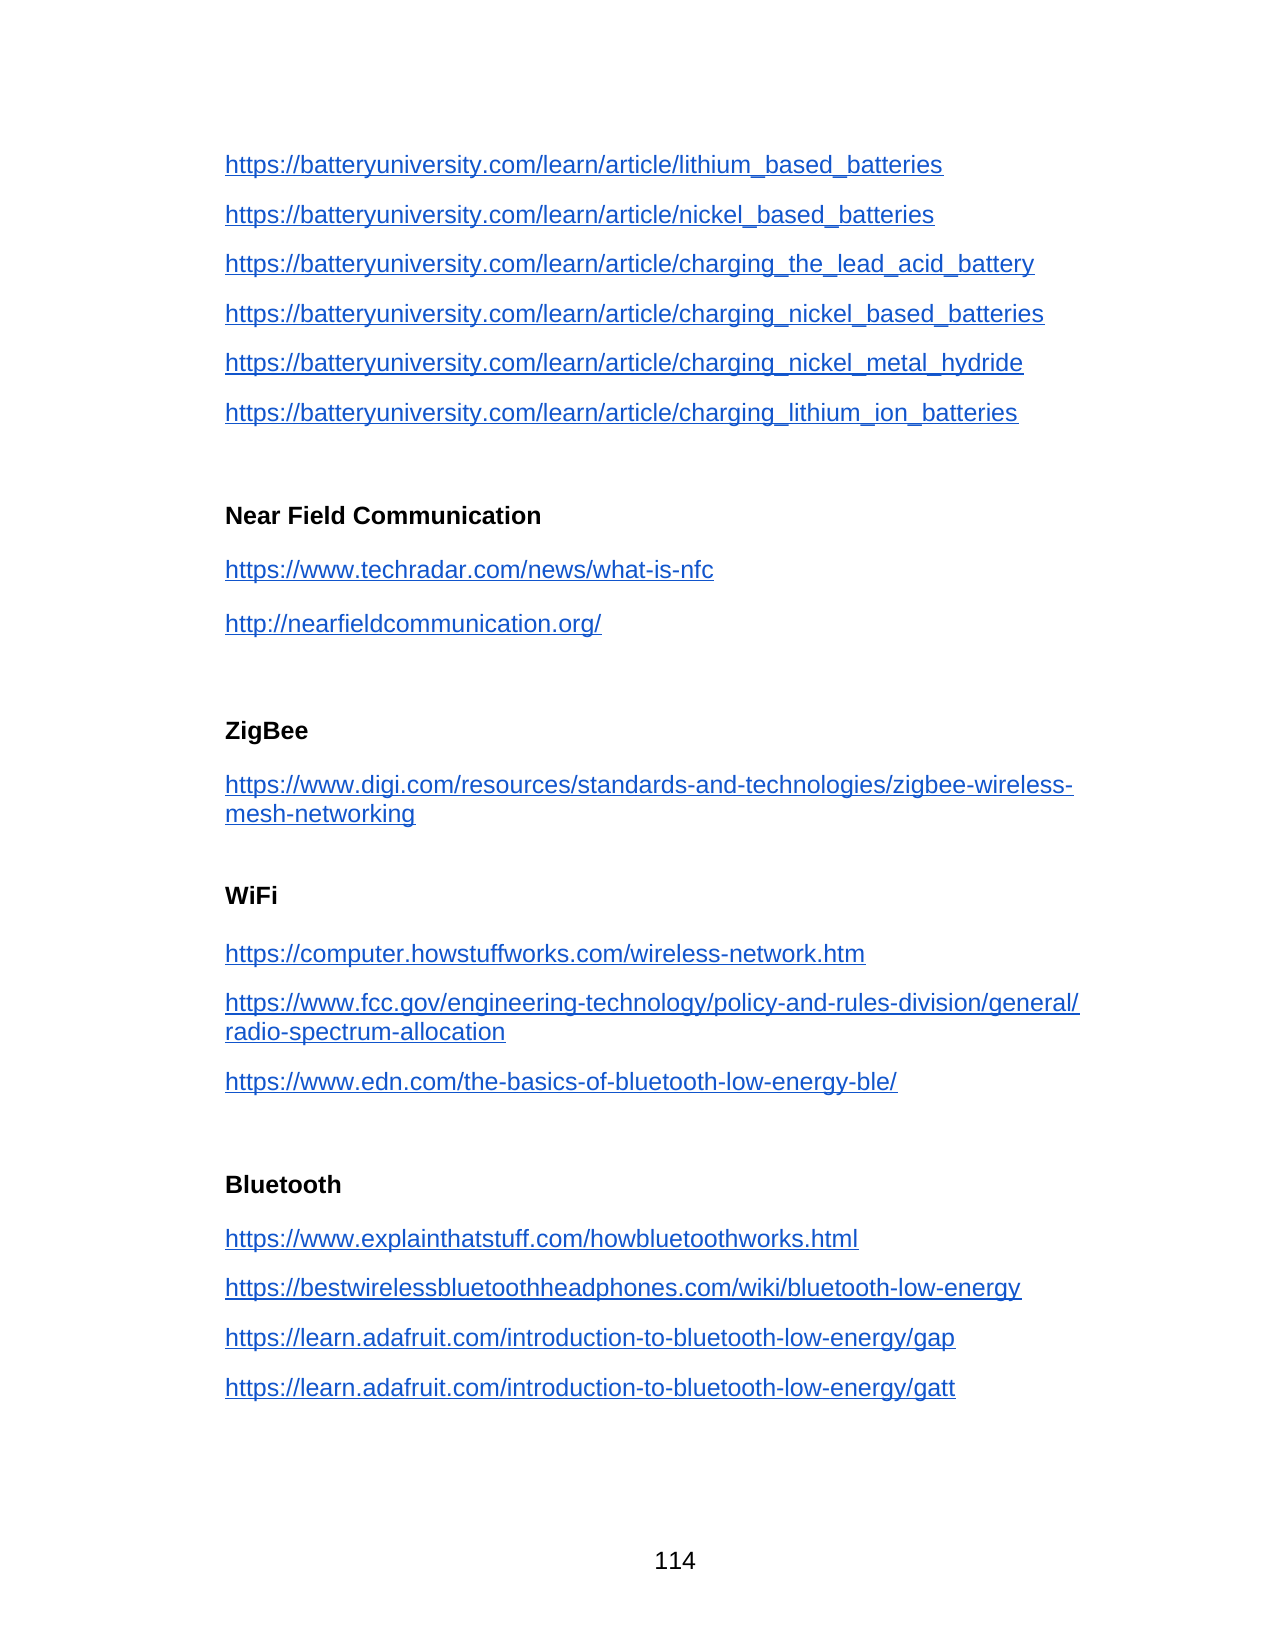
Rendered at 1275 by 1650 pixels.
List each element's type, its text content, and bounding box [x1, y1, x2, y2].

text https://www.explainthatstuff.com/howbluetoothworks.html [225, 1224, 1125, 1252]
text https://www.edn.com/the-basics-of-bluetooth-low-energy-ble/ [225, 1067, 1125, 1095]
text https://batteryuniversity.com/learn/article/nickel_based_batteries [225, 199, 1125, 228]
text Near Field Communication [225, 501, 1125, 530]
text https://www.techradar.com/news/what-is-nfc [225, 555, 1125, 584]
text https://learn.adafruit.com/introduction-to-bluetooth-low-energy/gatt [225, 1372, 1125, 1401]
text https://batteryuniversity.com/learn/article/charging_nickel_based_batteries [225, 299, 1125, 327]
text https://batteryuniversity.com/learn/article/charging_the_lead_acid_battery [225, 249, 1125, 278]
text ZigBee [225, 716, 1125, 745]
text https://batteryuniversity.com/learn/article/charging_nickel_metal_hydride [225, 348, 1125, 377]
text https://computer.howstuffworks.com/wireless-network.htm [225, 939, 1125, 967]
text WiFi [225, 881, 1125, 910]
text https://learn.adafruit.com/introduction-to-bluetooth-low-energy/gap [225, 1323, 1125, 1352]
text Bluetooth [225, 1170, 1125, 1199]
text https://bestwirelessbluetoothheadphones.com/wiki/bluetooth-low-energy [225, 1273, 1125, 1302]
text https://batteryuniversity.com/learn/article/lithium_based_batteries [225, 150, 1125, 179]
text https://batteryuniversity.com/learn/article/charging_lithium_ion_batteries [225, 398, 1125, 427]
text https://www.digi.com/resources/standards-and-technologies/zigbee-wireless-mesh-networking [225, 770, 1125, 827]
text http://nearfieldcommunication.org/ [225, 609, 1125, 637]
text https://www.fcc.gov/engineering-technology/policy-and-rules-division/general/radio-spectrum-allocation [225, 988, 1125, 1046]
